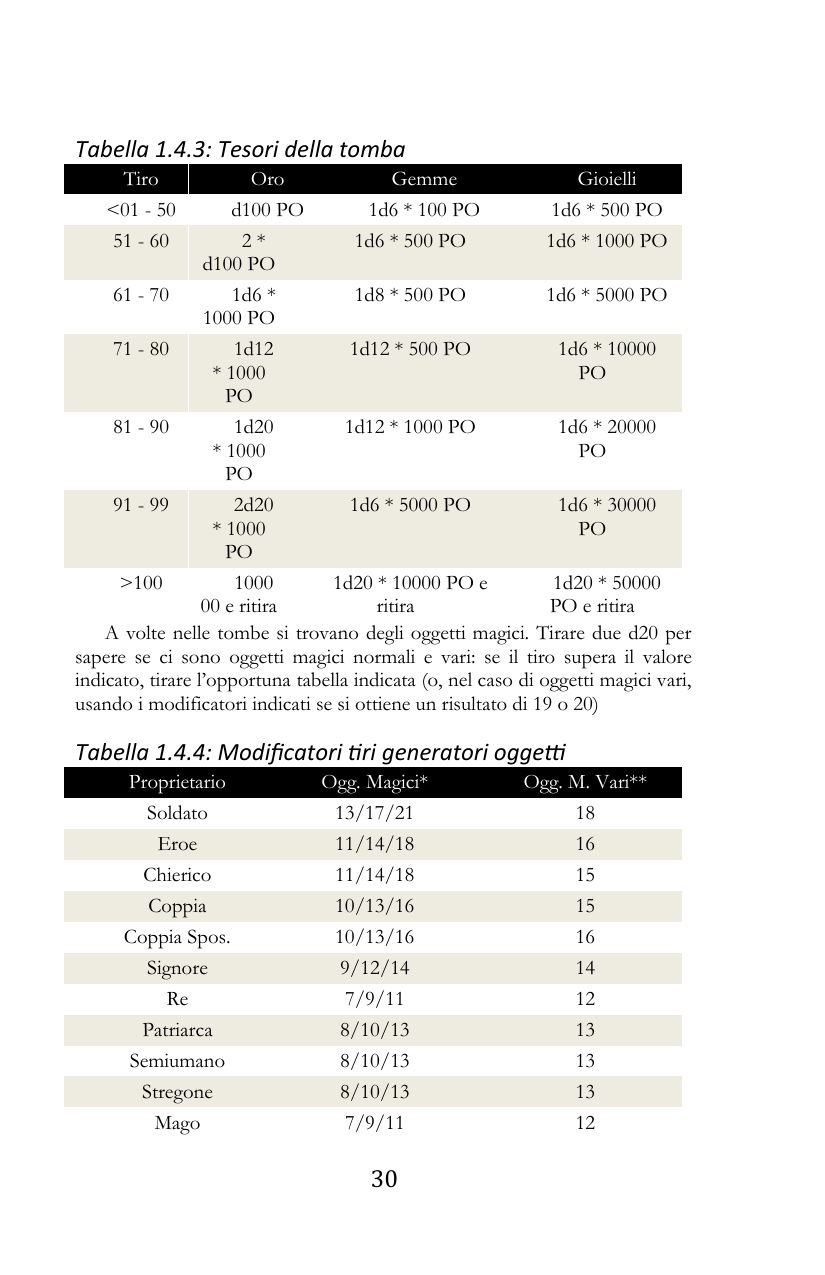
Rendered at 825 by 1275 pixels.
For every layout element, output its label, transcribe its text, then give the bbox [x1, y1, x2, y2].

table_cell Mago [64, 1108, 261, 1138]
table_header Gioielli [502, 164, 682, 194]
table_cell 14 [459, 953, 682, 984]
table_cell 12 [459, 984, 682, 1014]
table_cell 1d12 * 1000 PO [189, 334, 289, 412]
table_cell 8/10/13 [261, 1015, 459, 1046]
table_cell 51 - 60 [64, 225, 188, 280]
table_cell Patriarca [64, 1015, 261, 1046]
table_cell Chierico [64, 860, 261, 891]
subtitle Tabella 1.4.4: Modificatori tiri generatori oggetti [75, 737, 693, 767]
table_cell 1d20 * 50000 PO e ritira [502, 568, 682, 622]
table_cell Re [64, 984, 261, 1014]
table_cell 10/13/16 [261, 922, 459, 953]
table_cell 15 [459, 860, 682, 891]
table_cell 13 [459, 1076, 682, 1107]
table_cell Coppia Spos. [64, 922, 261, 953]
table_cell 9/12/14 [261, 953, 459, 984]
table_cell 15 [459, 891, 682, 922]
table_cell Stregone [64, 1076, 261, 1107]
table_cell 13/17/21 [261, 798, 459, 829]
table_cell 71 - 80 [64, 334, 188, 412]
table_cell 12 [459, 1108, 682, 1138]
table_cell 1d6 * 30000 PO [502, 490, 682, 568]
table_cell 1d6 * 10000 PO [502, 334, 682, 412]
table_header Ogg. M. Vari** [459, 767, 682, 798]
table_cell 81 - 90 [64, 412, 188, 490]
table_cell Signore [64, 953, 261, 984]
subtitle Tabella 1.4.3: Tesori della tomba [75, 133, 693, 163]
table_cell 13 [459, 1046, 682, 1076]
table_header Proprietario [64, 767, 261, 798]
table_cell 2 * d100 PO [189, 225, 289, 280]
table_cell 13 [459, 1015, 682, 1046]
table_cell 1d8 * 500 PO [289, 280, 502, 334]
table_cell d100 PO [189, 195, 317, 225]
table_cell 11/14/18 [261, 860, 459, 891]
table_cell 7/9/11 [261, 1108, 459, 1138]
table_cell 11/14/18 [261, 829, 459, 860]
table_cell 1d6 * 100 PO [317, 195, 502, 225]
table_cell 8/10/13 [261, 1046, 459, 1076]
table_cell 1d6 * 500 PO [289, 225, 502, 280]
table_cell 18 [459, 798, 682, 829]
table_cell Eroe [64, 829, 261, 860]
table_cell 1d6 * 5000 PO [502, 280, 682, 334]
table_cell Semiumano [64, 1046, 261, 1076]
table_cell >100 [64, 568, 188, 622]
table_cell 16 [459, 922, 682, 953]
table_cell 1d12 * 500 PO [289, 334, 502, 412]
table_cell Soldato [64, 798, 261, 829]
table_cell 1d6 * 20000 PO [502, 412, 682, 490]
table_header Ogg. Magici* [261, 767, 459, 798]
table_header Tiro [64, 164, 188, 194]
table_cell 1d6 * 5000 PO [289, 490, 502, 568]
table_cell 7/9/11 [261, 984, 459, 1014]
table_cell 91 - 99 [64, 490, 188, 568]
table_cell 16 [459, 829, 682, 860]
table_cell 8/10/13 [261, 1076, 459, 1107]
table_cell Coppia [64, 891, 261, 922]
text A volte nelle tombe si trovano degli oggetti magici. Tirare due d20 per sapere se ci sono oggetti magici normali e vari: se il tiro supera il valore indicato, tirare l’opportuna tabella indicata (o, nel caso di oggetti magici vari, usando i modificatori indicati se si ottiene un risultato di 19 o 20) [75, 622, 693, 716]
table_cell <01 - 50 [64, 195, 188, 225]
table_cell 1d20 * 10000 PO e ritira [289, 568, 502, 622]
table_cell 10/13/16 [261, 891, 459, 922]
table_header Gemme [317, 164, 502, 194]
table_cell 1d20 * 1000 PO [189, 412, 289, 490]
table_cell 2d20 * 1000 PO [189, 490, 289, 568]
table_cell 61 - 70 [64, 280, 188, 334]
table_cell 1d6 * 500 PO [502, 195, 682, 225]
table_cell 1d12 * 1000 PO [289, 412, 502, 490]
table_cell 1d6 * 1000 PO [189, 280, 289, 334]
table_cell 1d6 * 1000 PO [502, 225, 682, 280]
table_header Oro [189, 164, 317, 194]
table_cell 100000 e ritira [189, 568, 289, 622]
